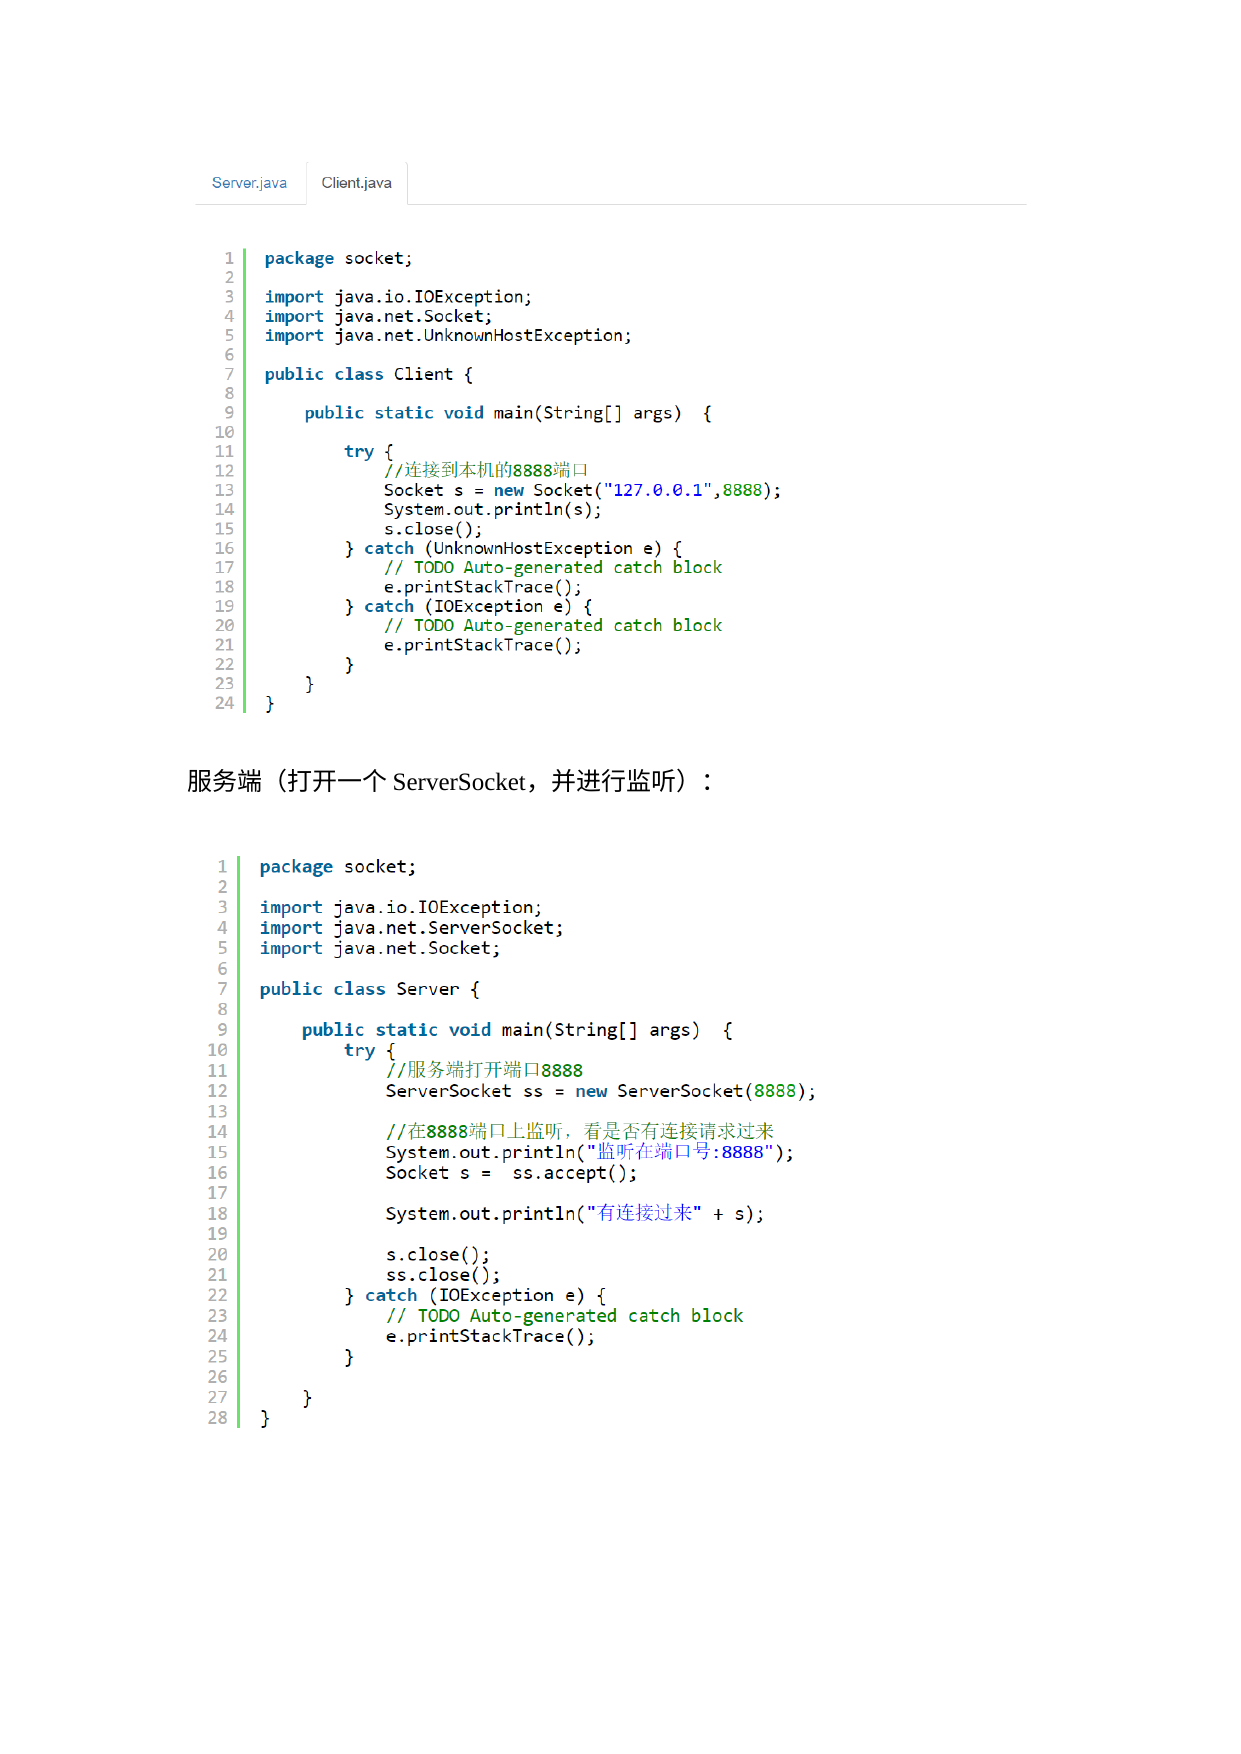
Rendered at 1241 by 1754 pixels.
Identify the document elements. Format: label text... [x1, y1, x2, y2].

picture [187, 844, 1067, 1431]
text 服务端（打开一个ServerSocket，并进行监听）： [187, 747, 1053, 812]
picture [187, 162, 1027, 734]
